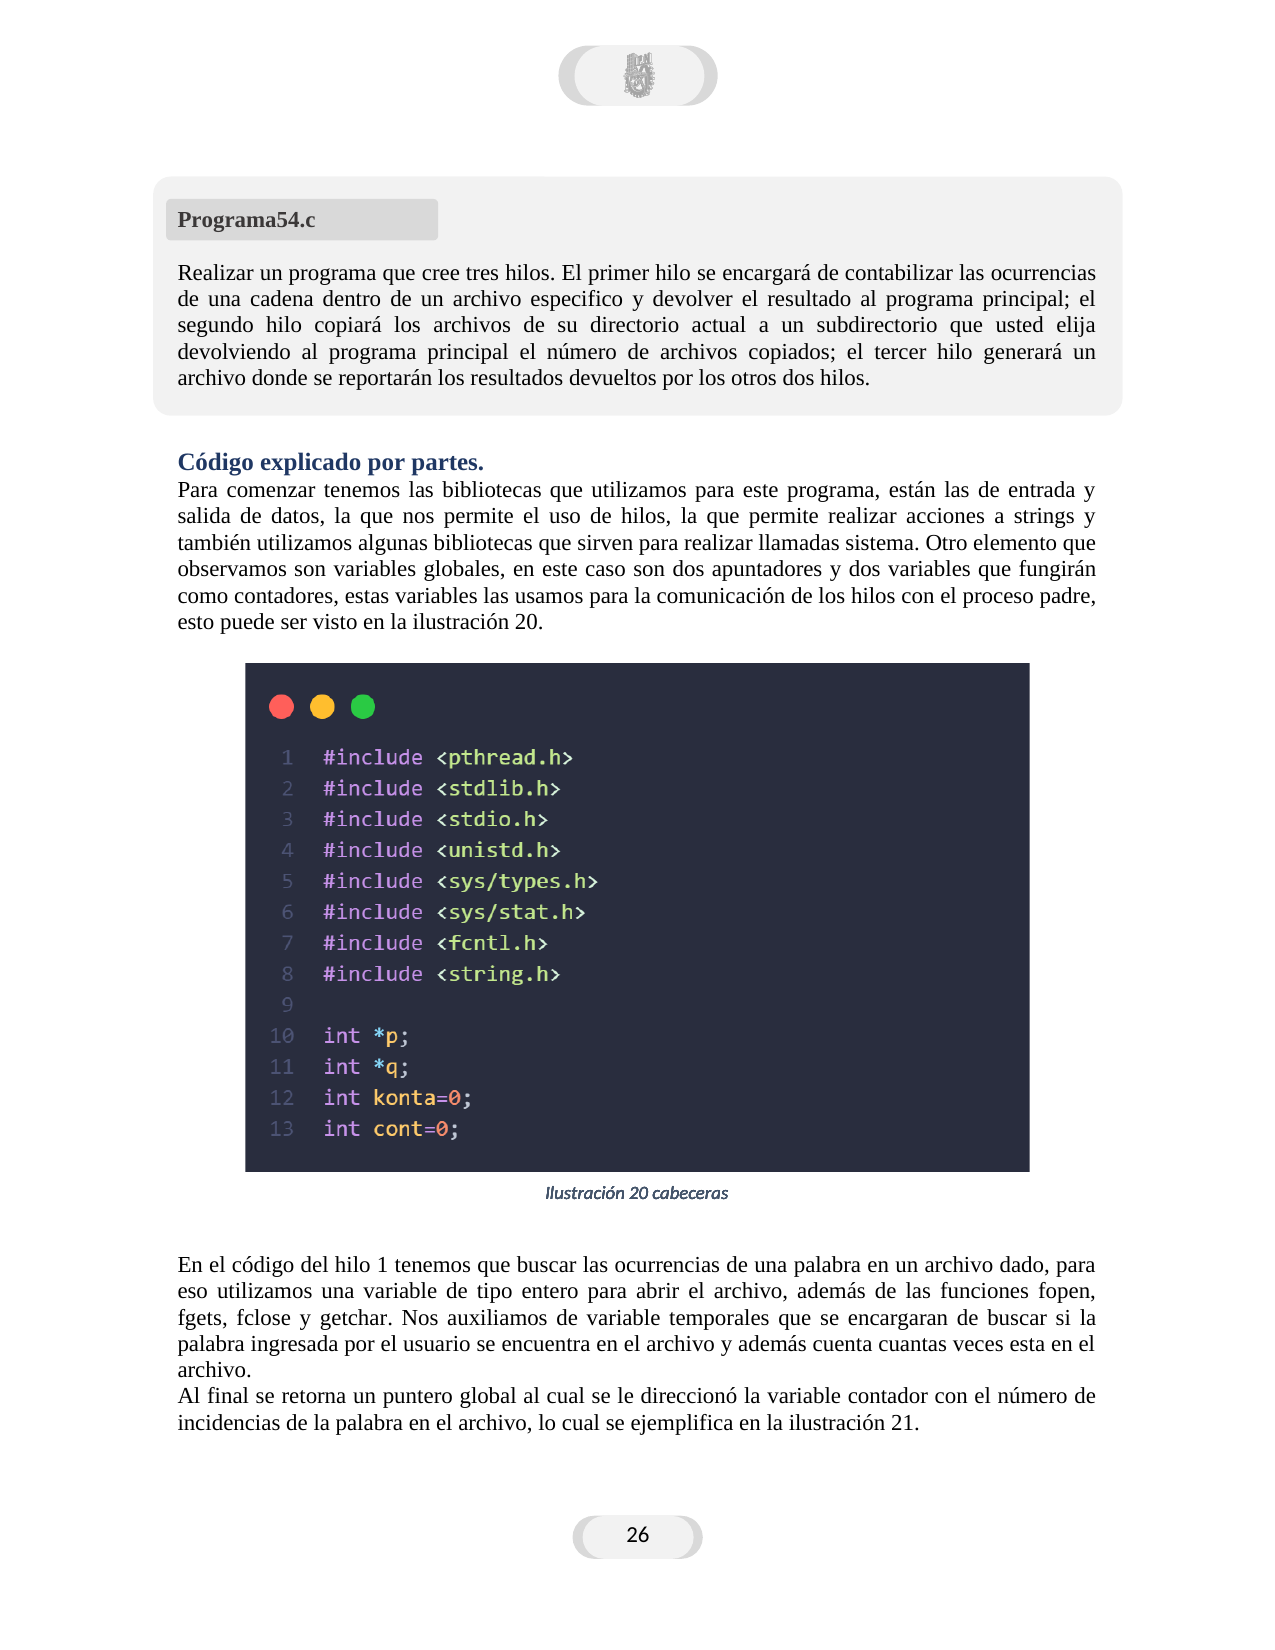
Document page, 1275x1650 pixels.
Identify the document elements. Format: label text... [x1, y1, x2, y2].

text En el código del hilo 1 tenemos que buscar las ocurrencias de una palabra en un archivo dado, para eso utilizamos una variable de tipo entero para abrir el archivo, además de las funciones fopen, fgets, fclose y getchar. Nos auxiliamos de variable temporales que se encargaran de buscar si la palabra ingresada por el usuario se encuentra en el archivo y además cuenta cuantas veces esta en el archivo. [177, 1251, 1098, 1383]
subtitle Código explicado por partes. [177, 447, 1098, 476]
text Al final se retorna un puntero global al cual se le direccionó la variable contador con el número de incidencias de la palabra en el archivo, lo cual se ejemplifica en la ilustración 21. [177, 1383, 1098, 1435]
picture [616, 51, 662, 99]
text Realizar un programa que cree tres hilos. El primer hilo se encargará de contabilizar las ocurrencias de una cadena dentro de un archivo especifico y devolver el resultado al programa principal; el segundo hilo copiará los archivos de su directorio actual a un subdirectorio que usted elija devolviendo al programa principal el número de archivos copiados; el tercer hilo generará un archivo donde se reportarán los resultados devueltos por los otros dos hilos. [177, 259, 1098, 391]
text Para comenzar tenemos las bibliotecas que utilizamos para este programa, están las de entrada y salida de datos, la que nos permite el uso de hilos, la que permite realizar acciones a strings y también utilizamos algunas bibliotecas que sirven para realizar llamadas sistema. Otro elemento que observamos son variables globales, en este caso son dos apuntadores y dos variables que fungirán como contadores, estas variables las usamos para la comunicación de los hilos con el proceso padre, esto puede ser visto en la ilustración 20. [177, 476, 1098, 634]
subtitle Programa54.c [177, 206, 1098, 232]
picture [245, 663, 1030, 1172]
